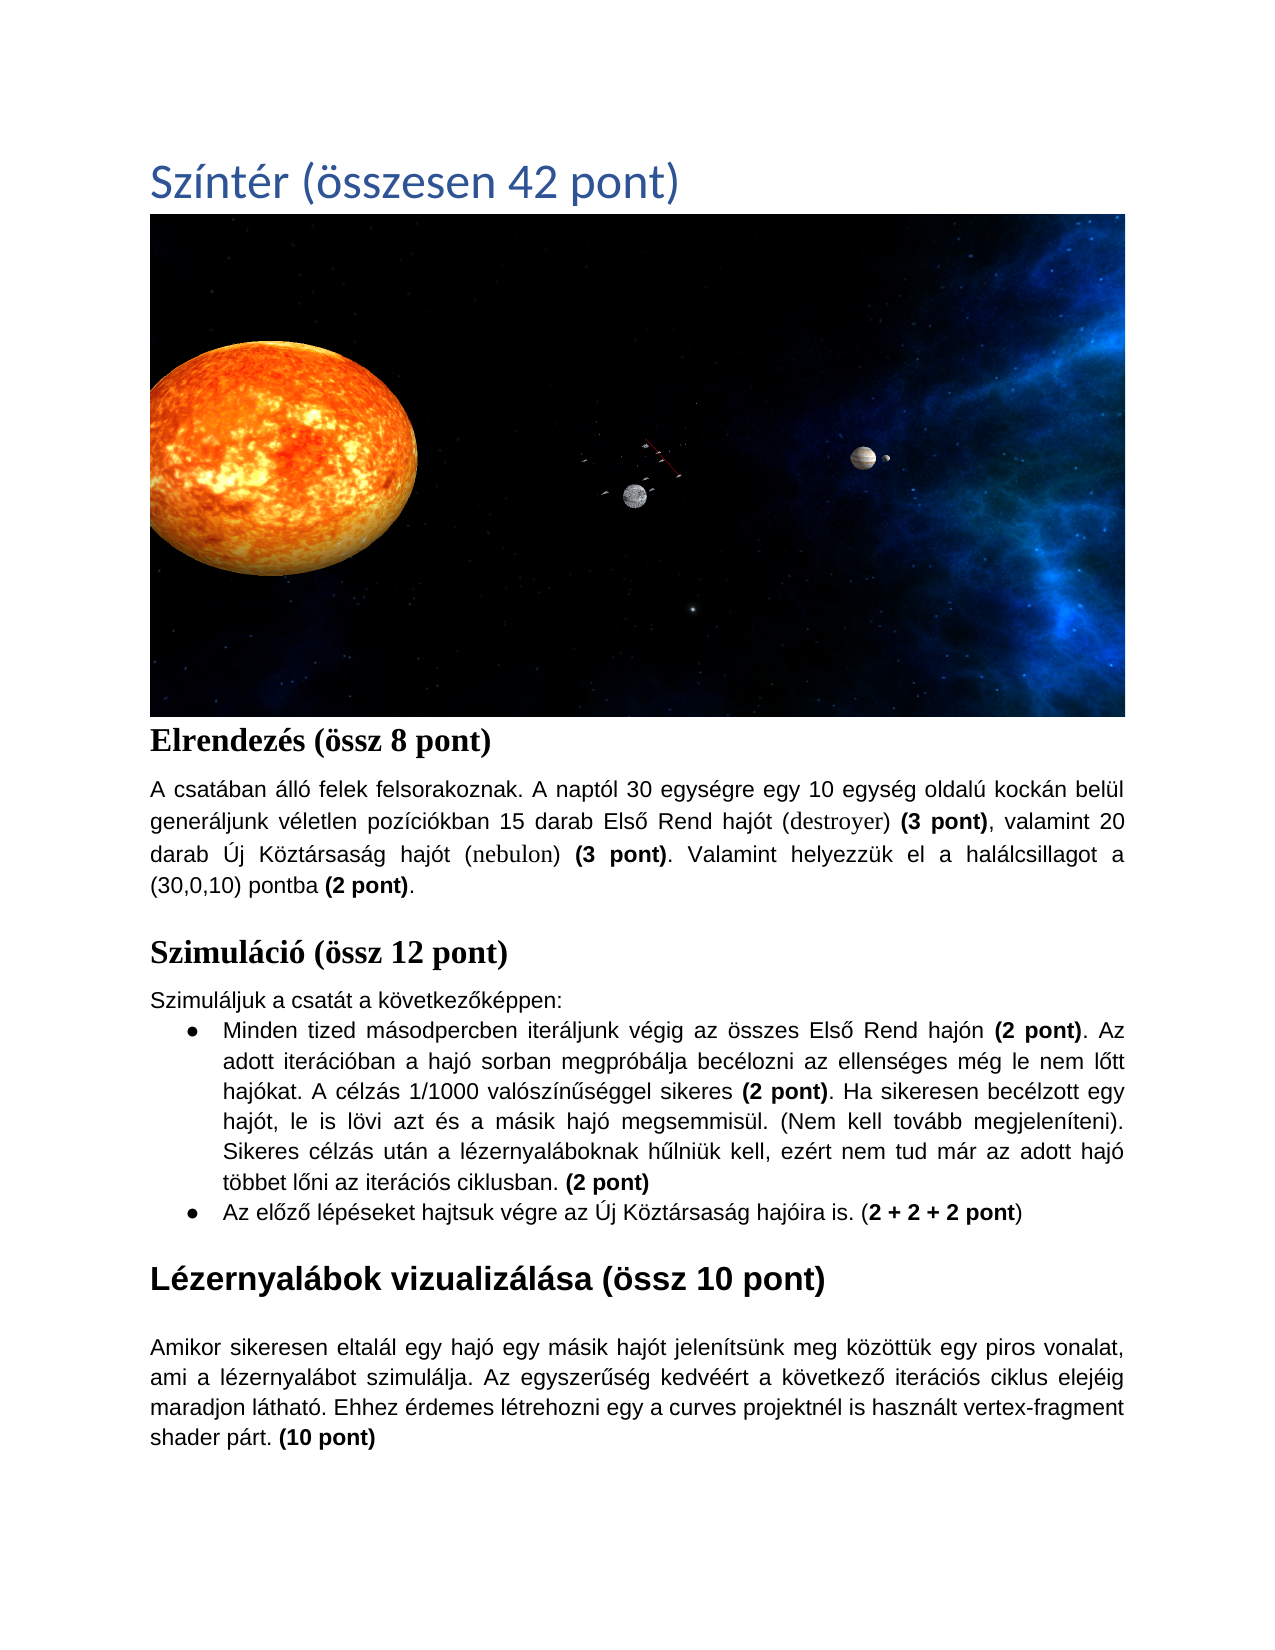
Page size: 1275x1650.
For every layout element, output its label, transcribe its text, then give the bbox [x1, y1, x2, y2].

subtitle Elrendezés (össz 8 pont) [150, 721, 1125, 759]
picture [150, 214, 1125, 717]
text Szimuláljuk a csatát a következőképpen: [150, 987, 1125, 1014]
text A csatában álló felek felsorakoznak. A naptól 30 egységre egy 10 egység oldalú kockán belül generáljunk véletlen pozíciókban 15 darab Első Rend hajót (destroyer) (3 pont), valamint 20 darab Új Köztársaság hajót (nebulon) (3 pont). Valamint helyezzük el a halálcsillagot a (30,0,10) pontba (2 pont). [150, 776, 1125, 898]
text Amikor sikeresen eltalál egy hajó egy másik hajót jelenítsünk meg közöttük egy piros vonalat, ami a lézernyalábot szimulálja. Az egyszerűség kedvéért a következő iterációs ciklus elejéig maradjon látható. Ehhez érdemes létrehozni egy a curves projektnél is használt vertex-fragment shader párt. (10 pont) [150, 1333, 1125, 1451]
list Minden tized másodpercben iteráljunk végig az összes Első Rend hajón (2 pont). Az adott iterációban a hajó sorban megpróbálja becélozni az ellenséges még le nem lőtt hajókat. A célzás 1/1000 valószínűséggel sikeres (2 pont). Ha sikeresen becélzott egy hajót, le is lövi azt és a másik hajó megsemmisül. (Nem kell tovább megjeleníteni). Sikeres célzás után a lézernyaláboknak hűlniük kell, ezért nem tud már az adott hajó többet lőni az iterációs ciklusban. (2 pont) [185, 1017, 1125, 1195]
subtitle Színtér (összesen 42 pont) [150, 150, 1125, 214]
subtitle Szimuláció (össz 12 pont) [150, 932, 1125, 971]
text Lézernyalábok vizualizálása (össz 10 pont) [150, 1259, 1125, 1298]
list Az előző lépéseket hajtsuk végre az Új Köztársaság hajóira is. (2 + 2 + 2 pont) [185, 1199, 1125, 1225]
